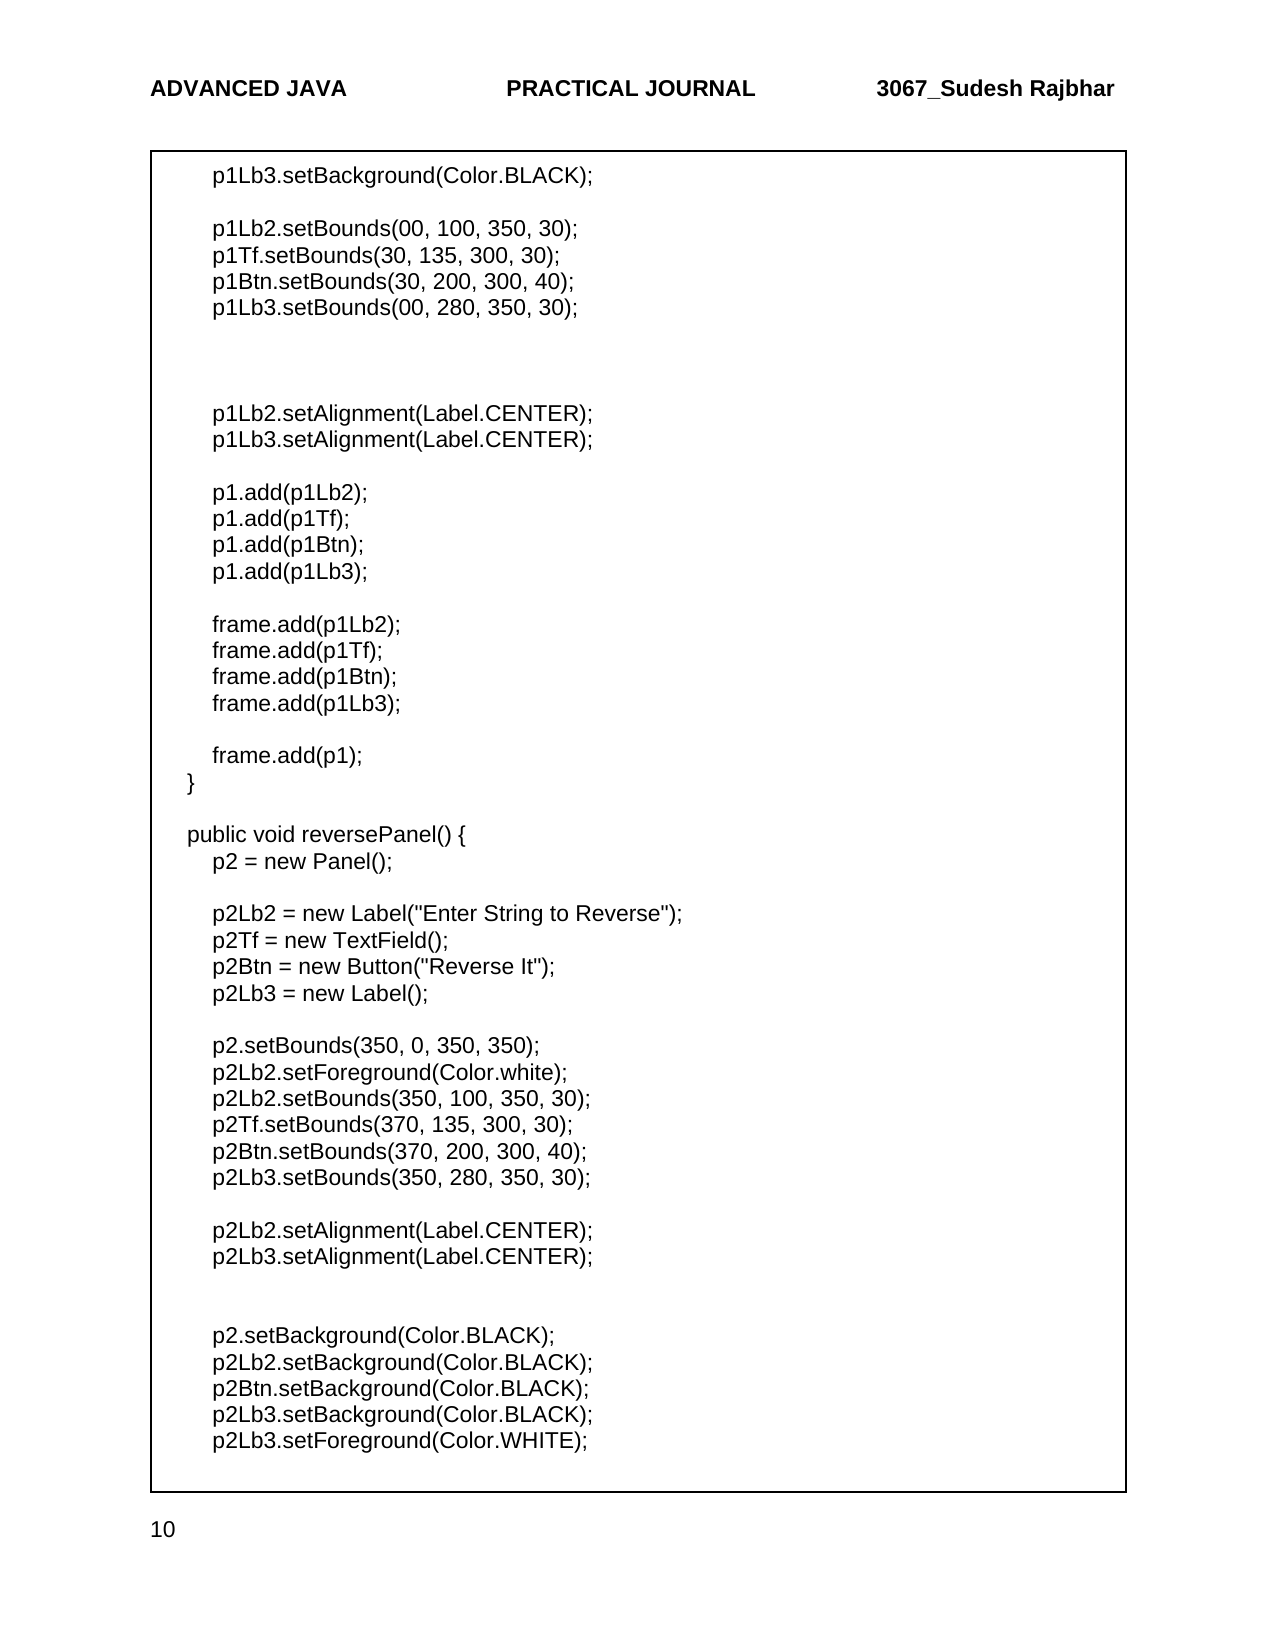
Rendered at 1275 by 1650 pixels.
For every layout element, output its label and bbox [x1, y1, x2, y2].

table_header [152, 152, 1125, 1491]
